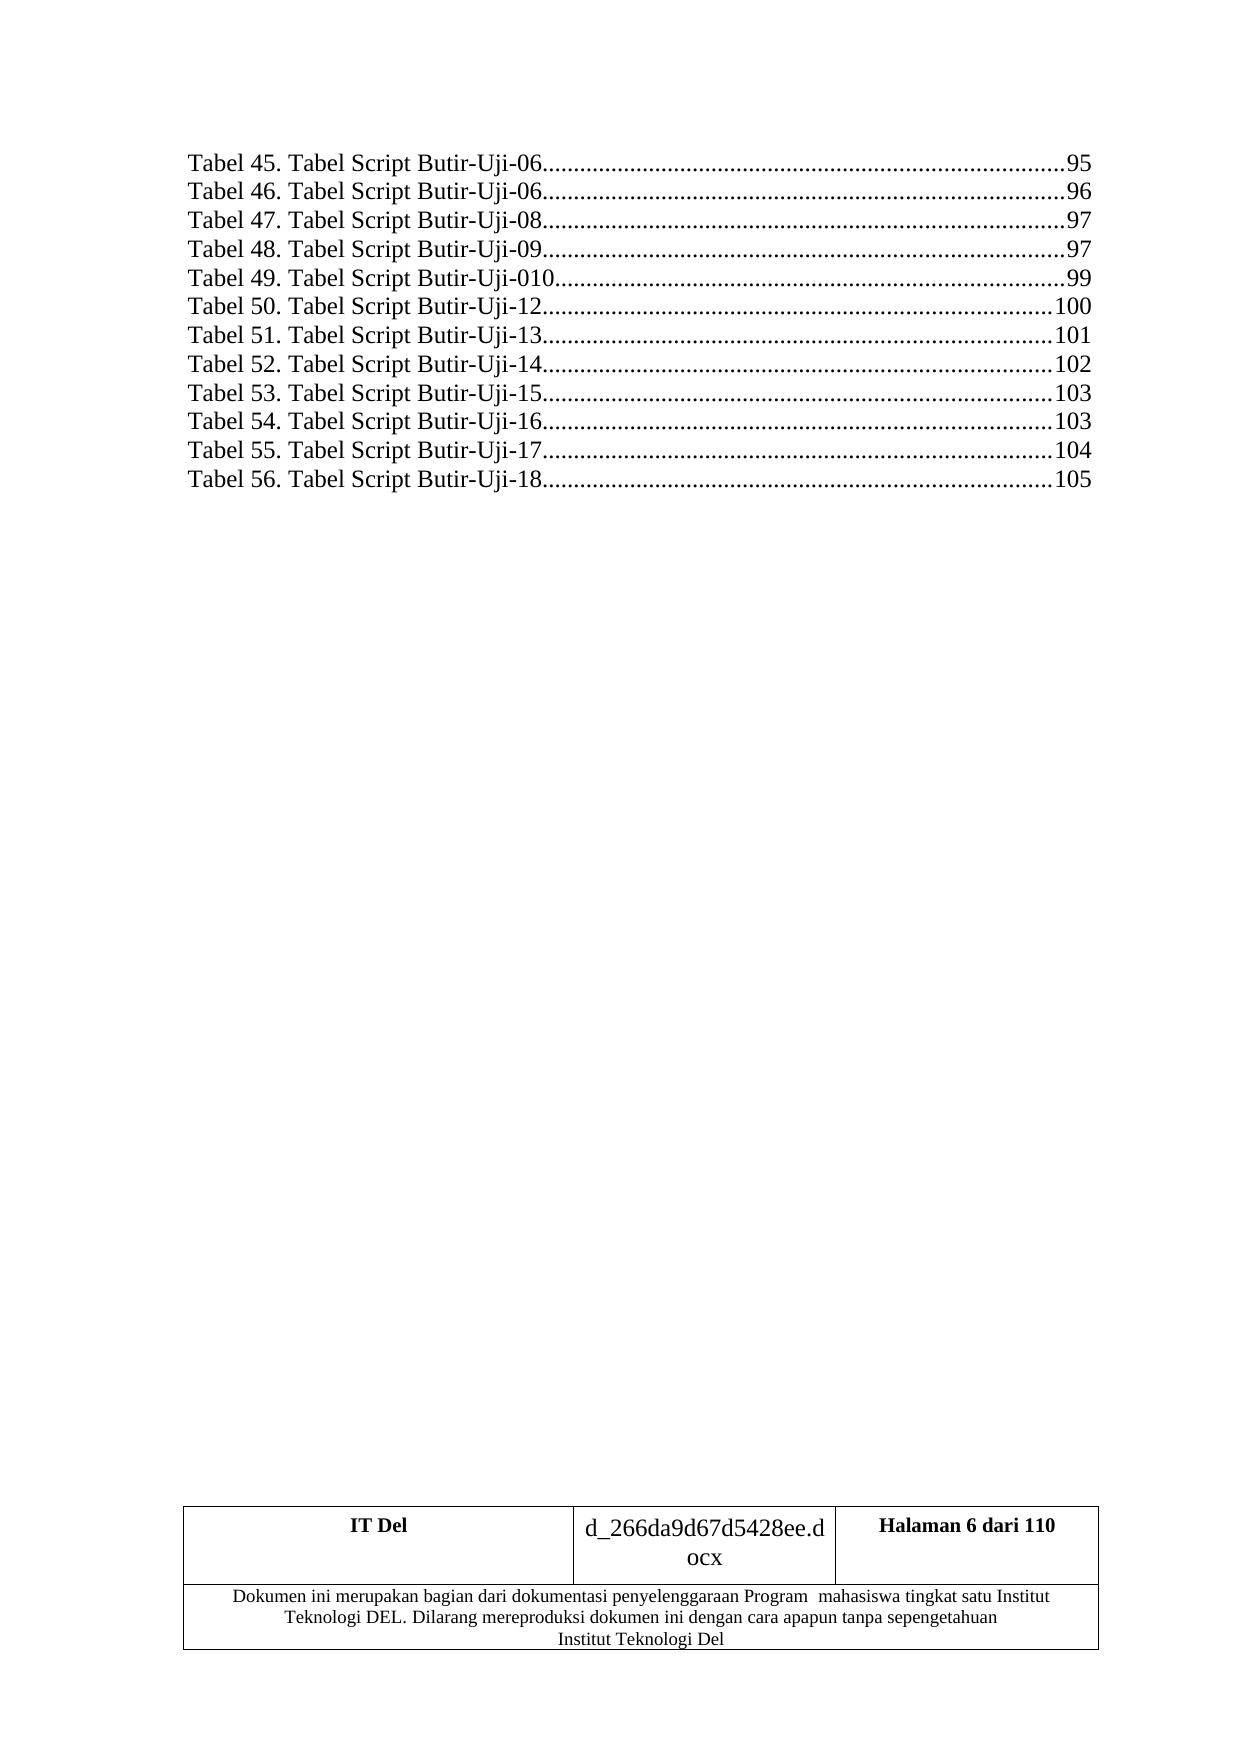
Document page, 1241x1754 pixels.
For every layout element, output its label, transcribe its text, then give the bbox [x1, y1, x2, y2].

text Tabel 46. Tabel Script Butir-Uji-06 96 [187, 176, 1092, 205]
text Tabel 54. Tabel Script Butir-Uji-16 103 [187, 406, 1092, 435]
text Tabel 50. Tabel Script Butir-Uji-12 100 [187, 291, 1092, 320]
text Tabel 45. Tabel Script Butir-Uji-06 95 [187, 148, 1092, 176]
text Tabel 49. Tabel Script Butir-Uji-010 99 [187, 263, 1092, 291]
text Tabel 55. Tabel Script Butir-Uji-17 104 [187, 435, 1092, 464]
text Tabel 48. Tabel Script Butir-Uji-09 97 [187, 234, 1092, 263]
text Tabel 51. Tabel Script Butir-Uji-13 101 [187, 320, 1092, 349]
text Tabel 53. Tabel Script Butir-Uji-15 103 [187, 378, 1092, 406]
text Tabel 56. Tabel Script Butir-Uji-18 105 [187, 464, 1092, 493]
text Tabel 47. Tabel Script Butir-Uji-08 97 [187, 205, 1092, 234]
text Tabel 52. Tabel Script Butir-Uji-14 102 [187, 349, 1092, 378]
